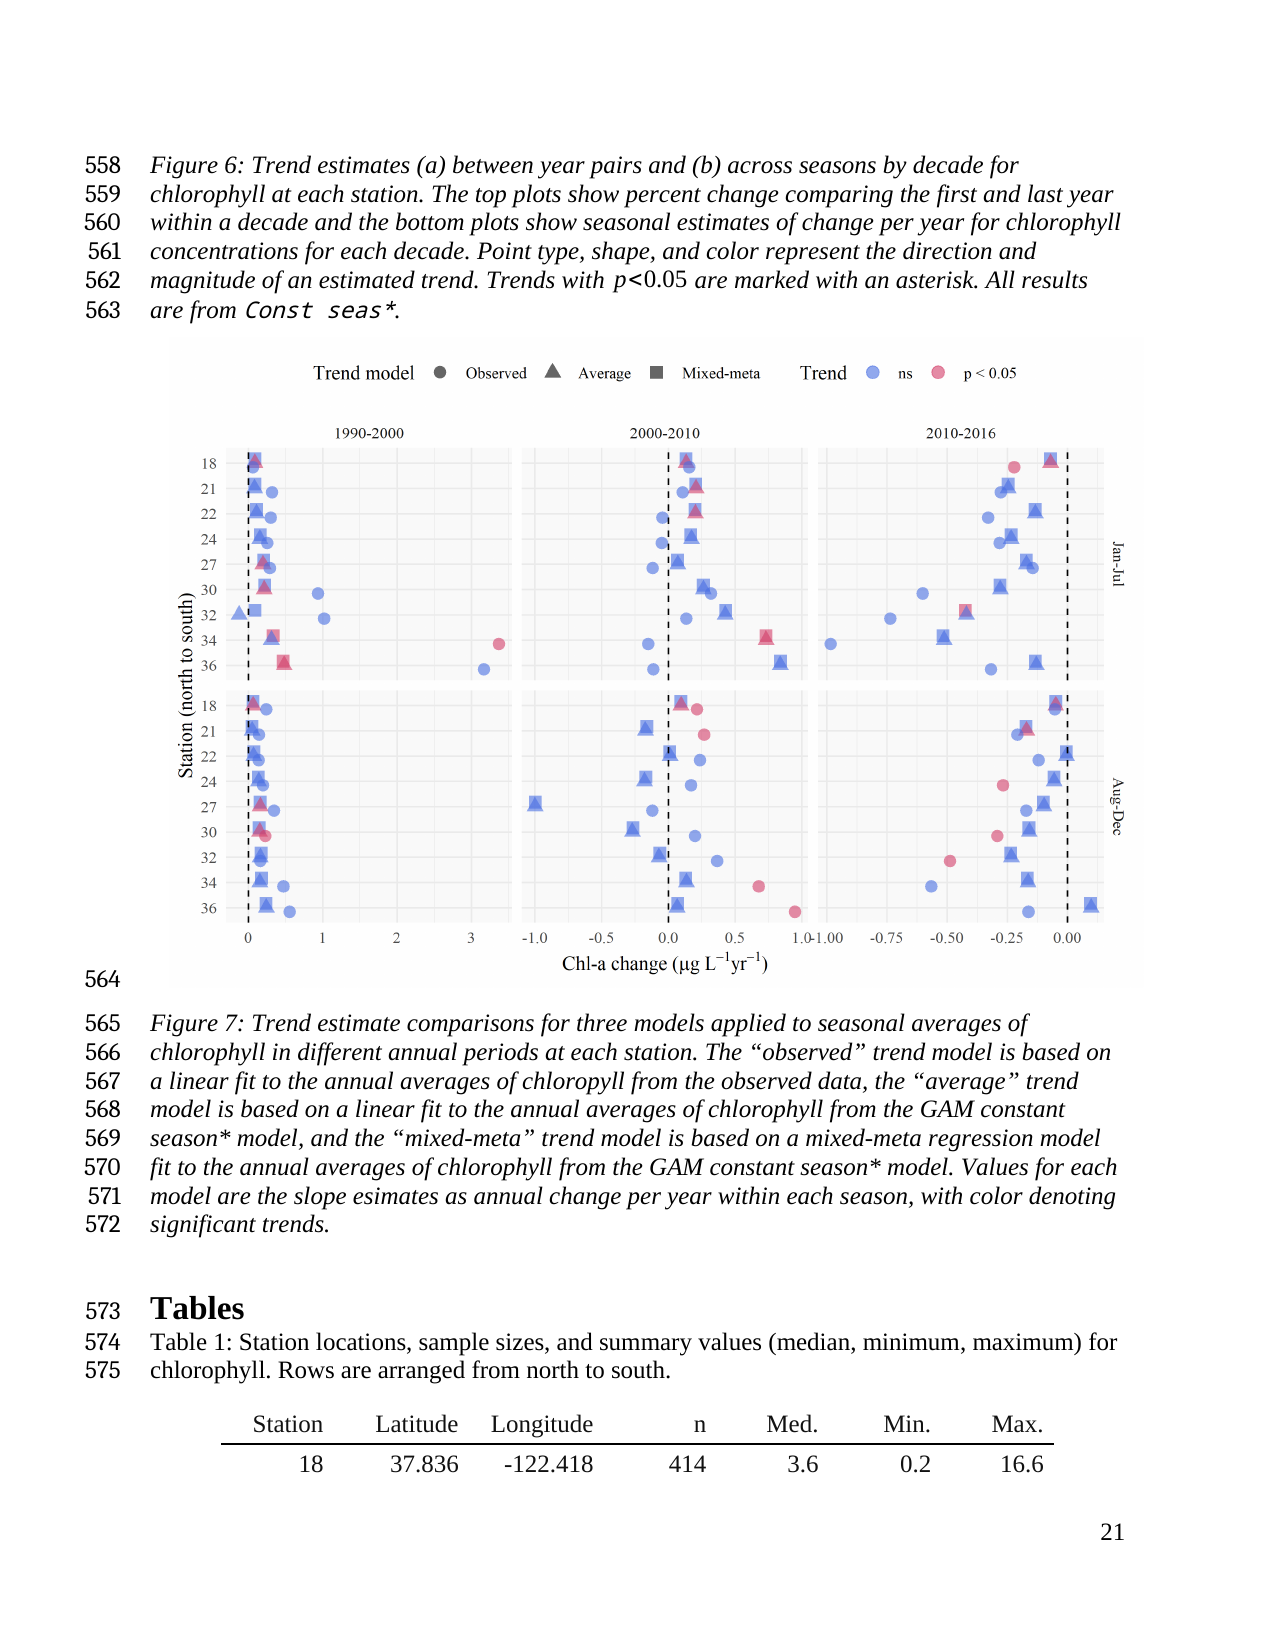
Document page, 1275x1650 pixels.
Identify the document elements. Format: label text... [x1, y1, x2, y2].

subtitle Tables [150, 1288, 1125, 1327]
table_cell 3.6 [716, 1445, 829, 1482]
table_header n [604, 1405, 716, 1442]
table_header Station [221, 1405, 334, 1442]
table_cell 37.836 [334, 1445, 469, 1482]
text Figure 7: Trend estimate comparisons for three models applied to seasonal averages of chlorophyll in different annual periods at each station. The “observed” trend model is based on a linear fit to the annual averages of chloropyll from the observed data, the “average” trend model is based on a linear fit to the annual averages of chlorophyll from the GAM constant season* model, and the “mixed-meta” trend model is based on a mixed-meta regression model fit to the annual averages of chlorophyll from the GAM constant season* model. Values for each model are the slope esimates as annual change per year within each season, with color denoting significant trends. [150, 1008, 1125, 1238]
table_cell 18 [221, 1445, 334, 1482]
table_header Min. [829, 1405, 941, 1442]
table_cell 414 [604, 1445, 716, 1482]
table_cell -122.418 [469, 1445, 604, 1482]
table_header Latitude [334, 1405, 469, 1442]
table_header Med. [716, 1405, 829, 1442]
table_header Max. [941, 1405, 1054, 1442]
picture [168, 337, 1144, 988]
table_cell 16.6 [941, 1445, 1054, 1482]
text Figure 6: Trend estimates (a) between year pairs and (b) across seasons by decade for chlorophyll at each station. The top plots show percent change comparing the first and last year within a decade and the bottom plots show seasonal estimates of change per year for chlorophyll concentrations for each decade. Point type, shape, and color represent the direction and magnitude of an estimated trend. Trends with are marked with an asterisk. All results are from Const seas*. [150, 150, 1125, 325]
table_cell 0.2 [829, 1445, 941, 1482]
table_header Longitude [469, 1405, 604, 1442]
